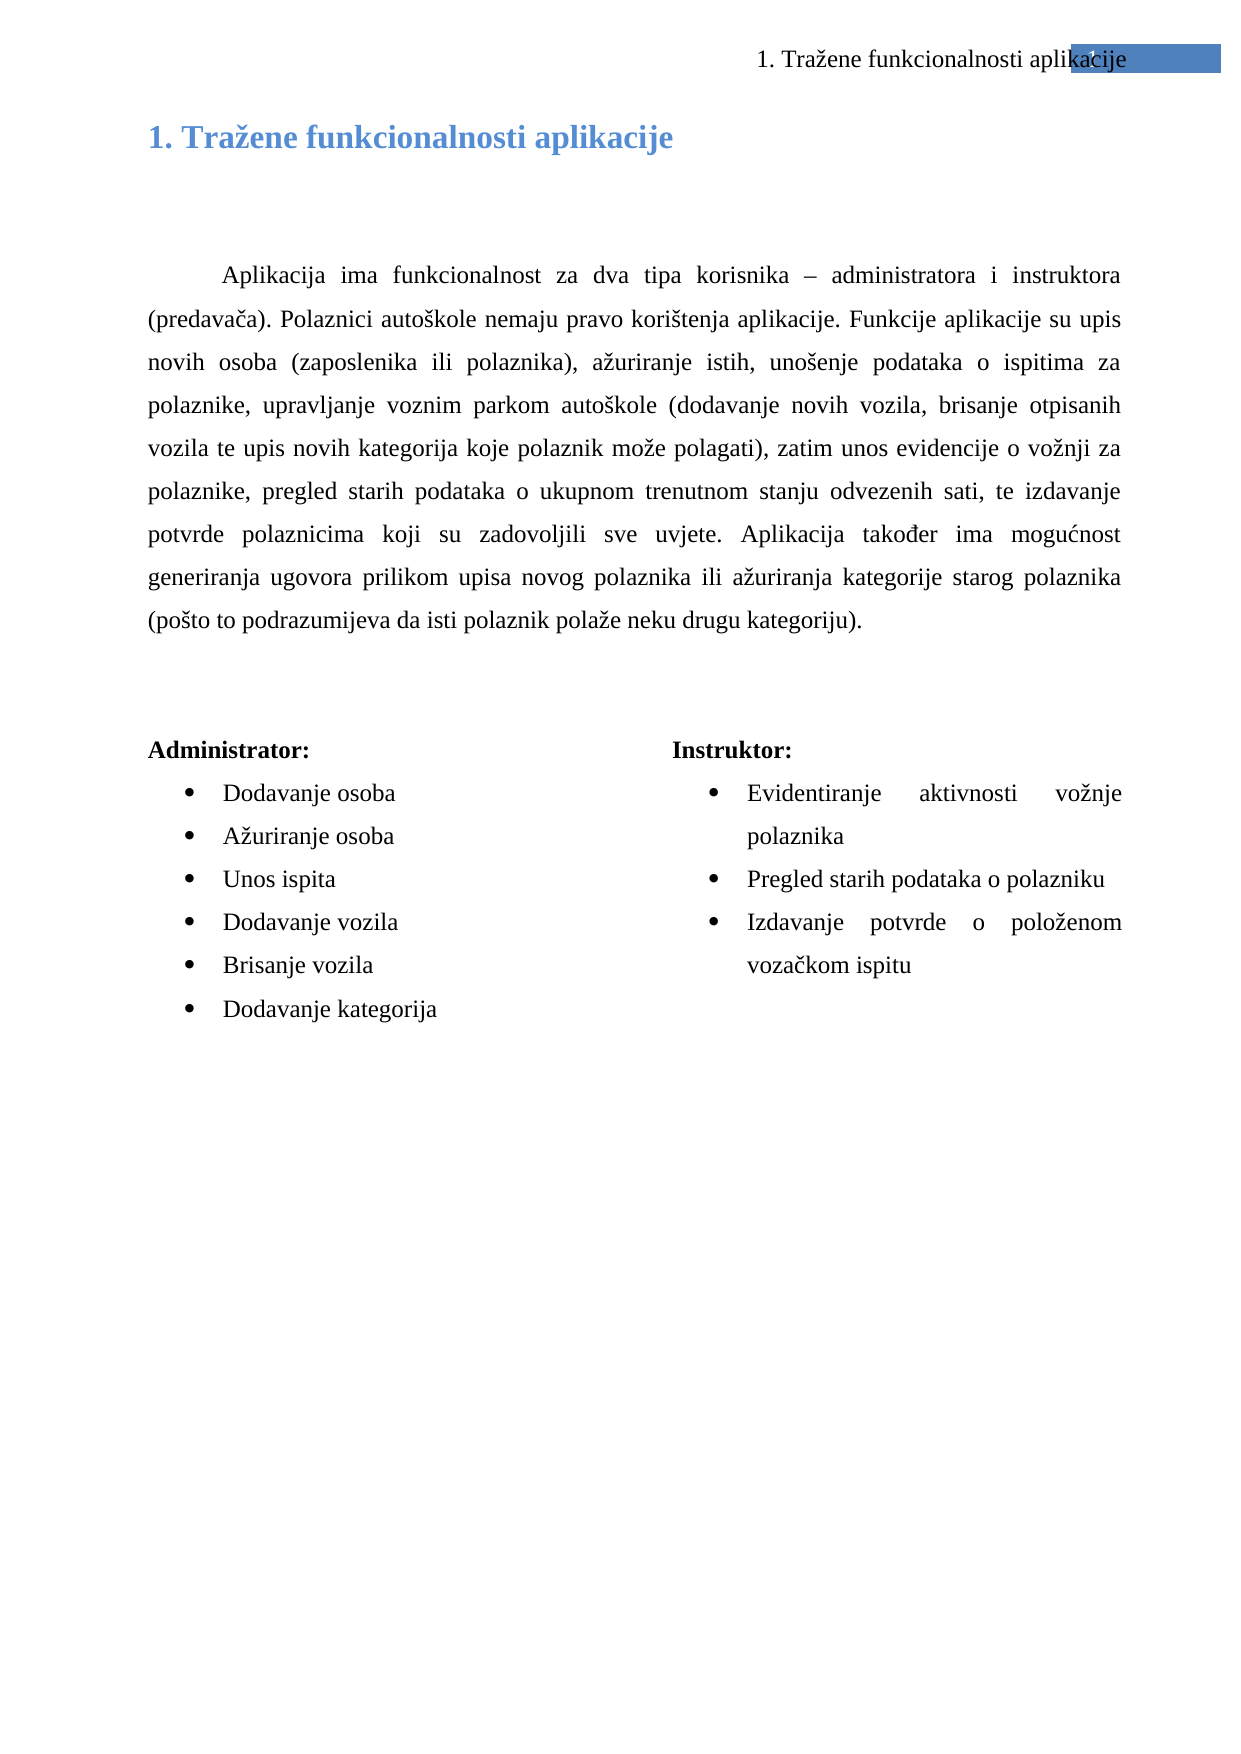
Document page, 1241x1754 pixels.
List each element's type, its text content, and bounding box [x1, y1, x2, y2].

list Dodavanje vozila [185, 907, 598, 936]
list Unos ispita [185, 864, 598, 893]
list Dodavanje osoba [185, 778, 598, 807]
list Izdavanje potvrde o položenom vozačkom ispitu [709, 907, 1122, 979]
list Ažuriranje osoba [185, 821, 598, 850]
list Dodavanje kategorija [185, 994, 598, 1022]
list Brisanje vozila [185, 951, 598, 979]
text Instruktor: [672, 735, 1122, 764]
subtitle 1. Tražene funkcionalnosti aplikacije [148, 117, 1122, 155]
list Pregled starih podataka o polazniku [709, 864, 1122, 893]
list Evidentiranje aktivnosti vožnje polaznika [709, 778, 1122, 850]
text Administrator: [148, 735, 598, 764]
text Aplikacija ima funkcionalnost za dva tipa korisnika – administratora i instruktora (predavača). Polaznici autoškole nemaju pravo korištenja aplikacije. Funkcije aplikacije su upis novih osoba (zaposlenika ili polaznika), ažuriranje istih, unošenje podataka o ispitima za polaznike, upravljanje voznim parkom autoškole (dodavanje novih vozila, brisanje otpisanih vozila te upis novih kategorija koje polaznik može polagati), zatim unos evidencije o vožnji za polaznike, pregled starih podataka o ukupnom trenutnom stanju odvezenih sati, te izdavanje potvrde polaznicima koji su zadovoljili sve uvjete. Aplikacija također ima mogućnost generiranja ugovora prilikom upisa novog polaznika ili ažuriranja kategorije starog polaznika (pošto to podrazumijeva da isti polaznik polaže neku drugu kategoriju). [148, 261, 1122, 634]
